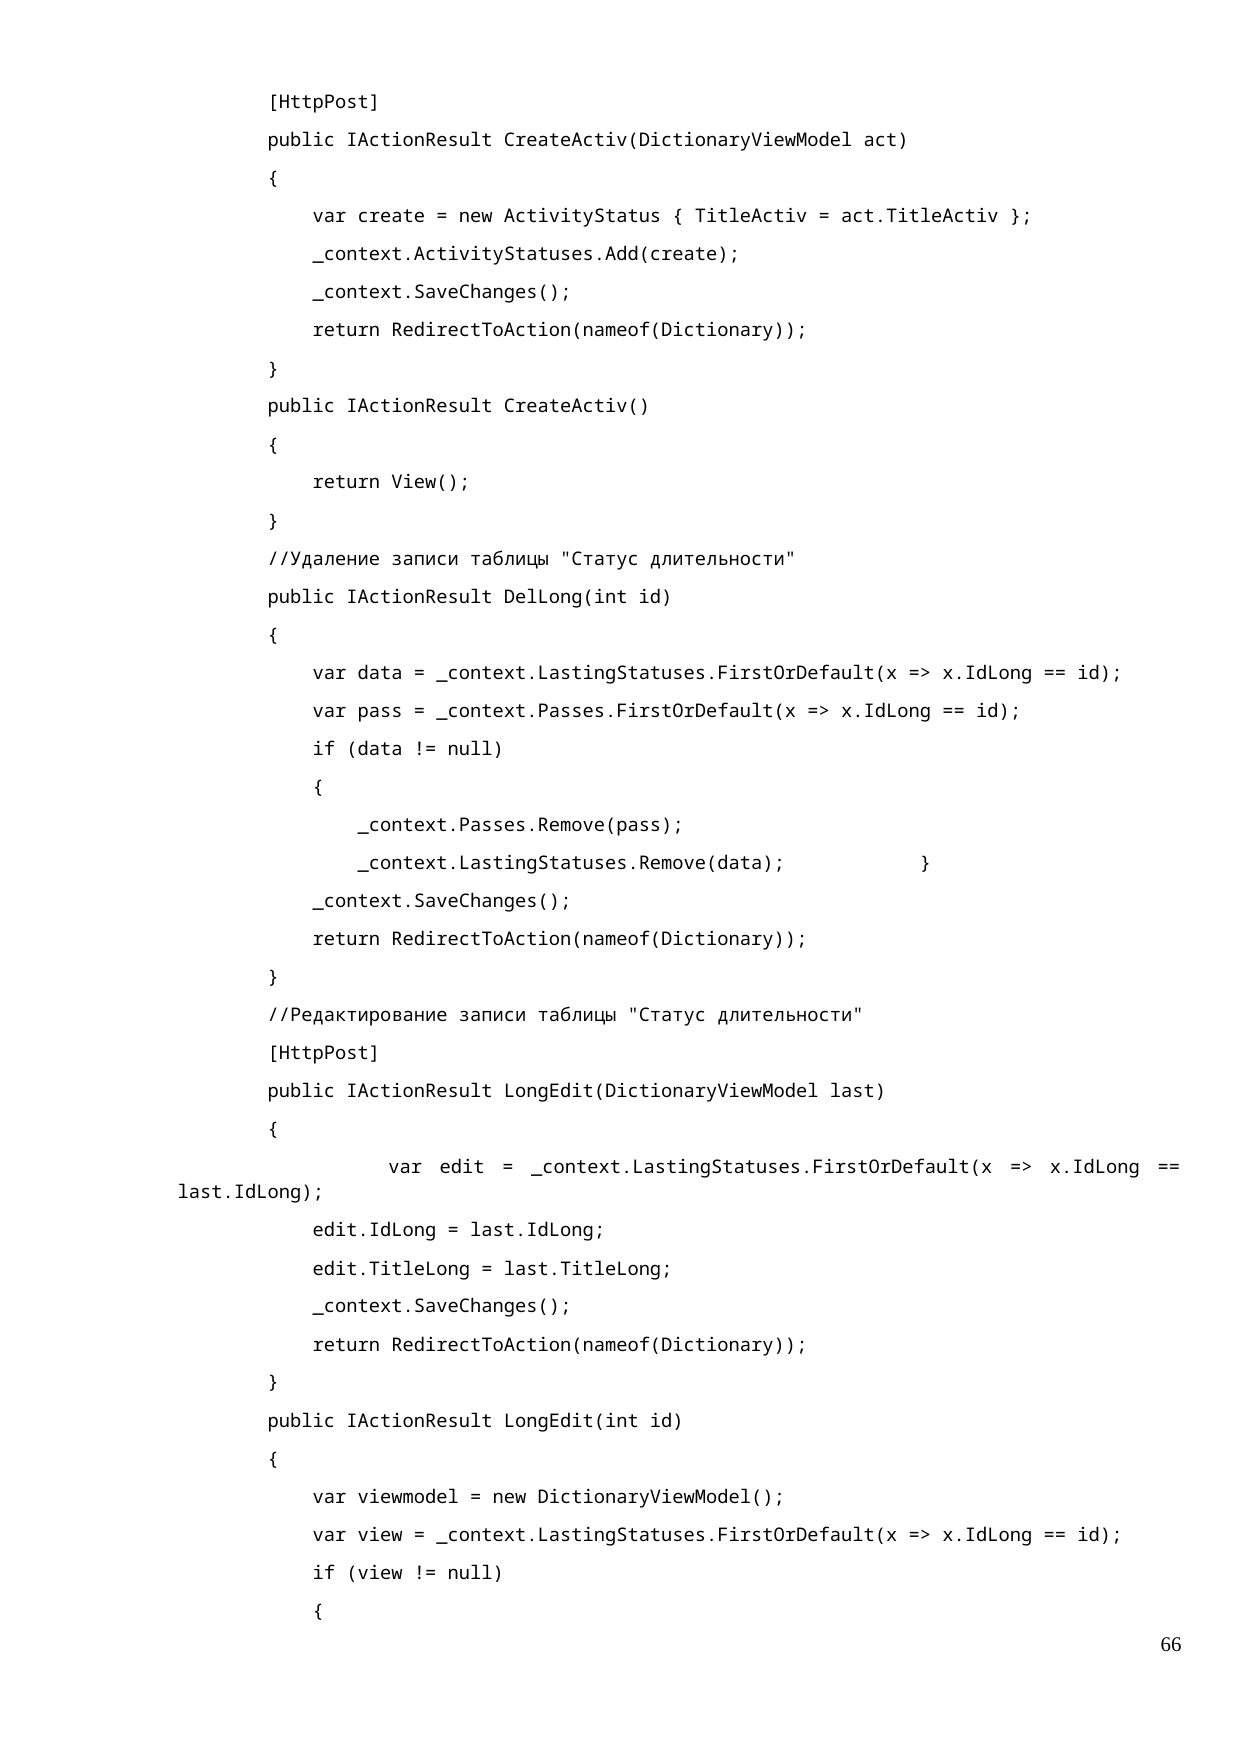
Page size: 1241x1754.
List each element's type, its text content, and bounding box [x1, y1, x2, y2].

text edit.IdLong = last.IdLong; [177, 1217, 1181, 1242]
text public IActionResult DelLong(int id) [177, 583, 1181, 608]
text public IActionResult LongEdit(DictionaryViewModel last) [177, 1077, 1181, 1103]
text return RedirectToAction(nameof(Dictionary)); [177, 925, 1181, 951]
text { [177, 621, 1181, 646]
text return View(); [177, 469, 1181, 494]
text [HttpPost] [177, 1039, 1181, 1065]
text public IActionResult LongEdit(int id) [177, 1407, 1181, 1432]
text } [177, 963, 1181, 989]
text if (data != null) [177, 735, 1181, 761]
text { [177, 1115, 1181, 1141]
text //Удаление записи таблицы "Статус длительности" [177, 545, 1181, 570]
text if (view != null) [177, 1559, 1181, 1584]
text var view = _context.LastingStatuses.FirstOrDefault(x => x.IdLong == id); [177, 1521, 1181, 1546]
text //Редактирование записи таблицы "Статус длительности" [177, 1001, 1181, 1027]
text { [177, 1445, 1181, 1470]
text } [177, 1369, 1181, 1394]
text edit.TitleLong = last.TitleLong; [177, 1255, 1181, 1280]
text _context.SaveChanges(); [177, 1293, 1181, 1318]
text _context.SaveChanges(); [177, 887, 1181, 913]
text public IActionResult CreateActiv(DictionaryViewModel act) [177, 127, 1181, 152]
text [HttpPost] [177, 89, 1181, 114]
text _context.ActivityStatuses.Add(create); [177, 241, 1181, 266]
text } [177, 355, 1181, 380]
text _context.SaveChanges(); [177, 279, 1181, 304]
text { [177, 165, 1181, 190]
text return RedirectToAction(nameof(Dictionary)); [177, 1331, 1181, 1356]
text { [177, 1597, 1181, 1622]
text { [177, 431, 1181, 456]
text return RedirectToAction(nameof(Dictionary)); [177, 317, 1181, 342]
text public IActionResult CreateActiv() [177, 393, 1181, 418]
text { [177, 773, 1181, 798]
text var viewmodel = new DictionaryViewModel(); [177, 1483, 1181, 1508]
text var pass = _context.Passes.FirstOrDefault(x => x.IdLong == id); [177, 697, 1181, 722]
text var data = _context.LastingStatuses.FirstOrDefault(x => x.IdLong == id); [177, 659, 1181, 684]
text _context.Passes.Remove(pass); [177, 811, 1181, 837]
text } [177, 507, 1181, 532]
text var edit = _context.LastingStatuses.FirstOrDefault(x => x.IdLong == last.IdLong); [177, 1153, 1181, 1204]
text var create = new ActivityStatus { TitleActiv = act.TitleActiv }; [177, 203, 1181, 228]
text _context.LastingStatuses.Remove(data); } [177, 849, 1181, 874]
